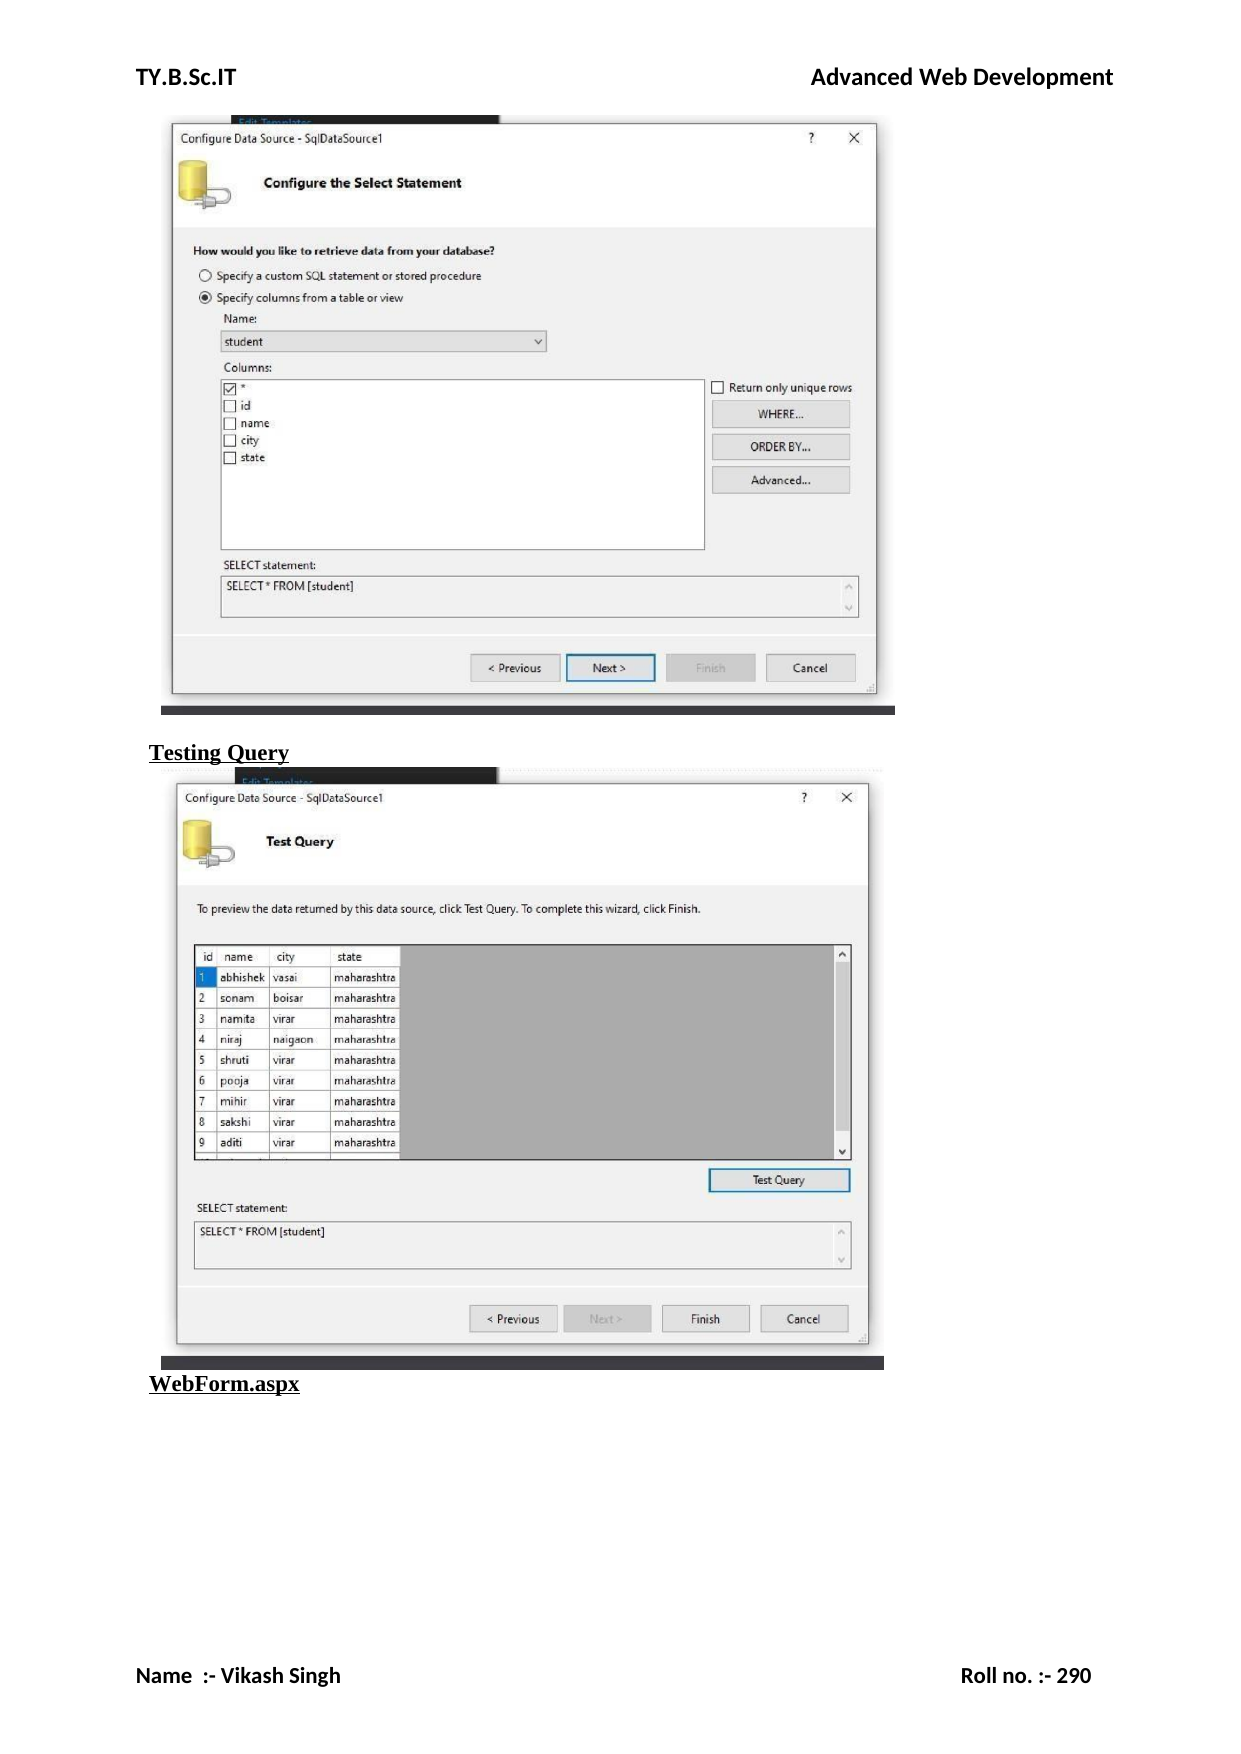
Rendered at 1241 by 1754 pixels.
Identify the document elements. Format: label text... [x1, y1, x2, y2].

picture [160, 766, 884, 1370]
picture [160, 114, 895, 715]
text Testing Query [148, 739, 1151, 765]
text WebForm.aspx [148, 1370, 1151, 1396]
